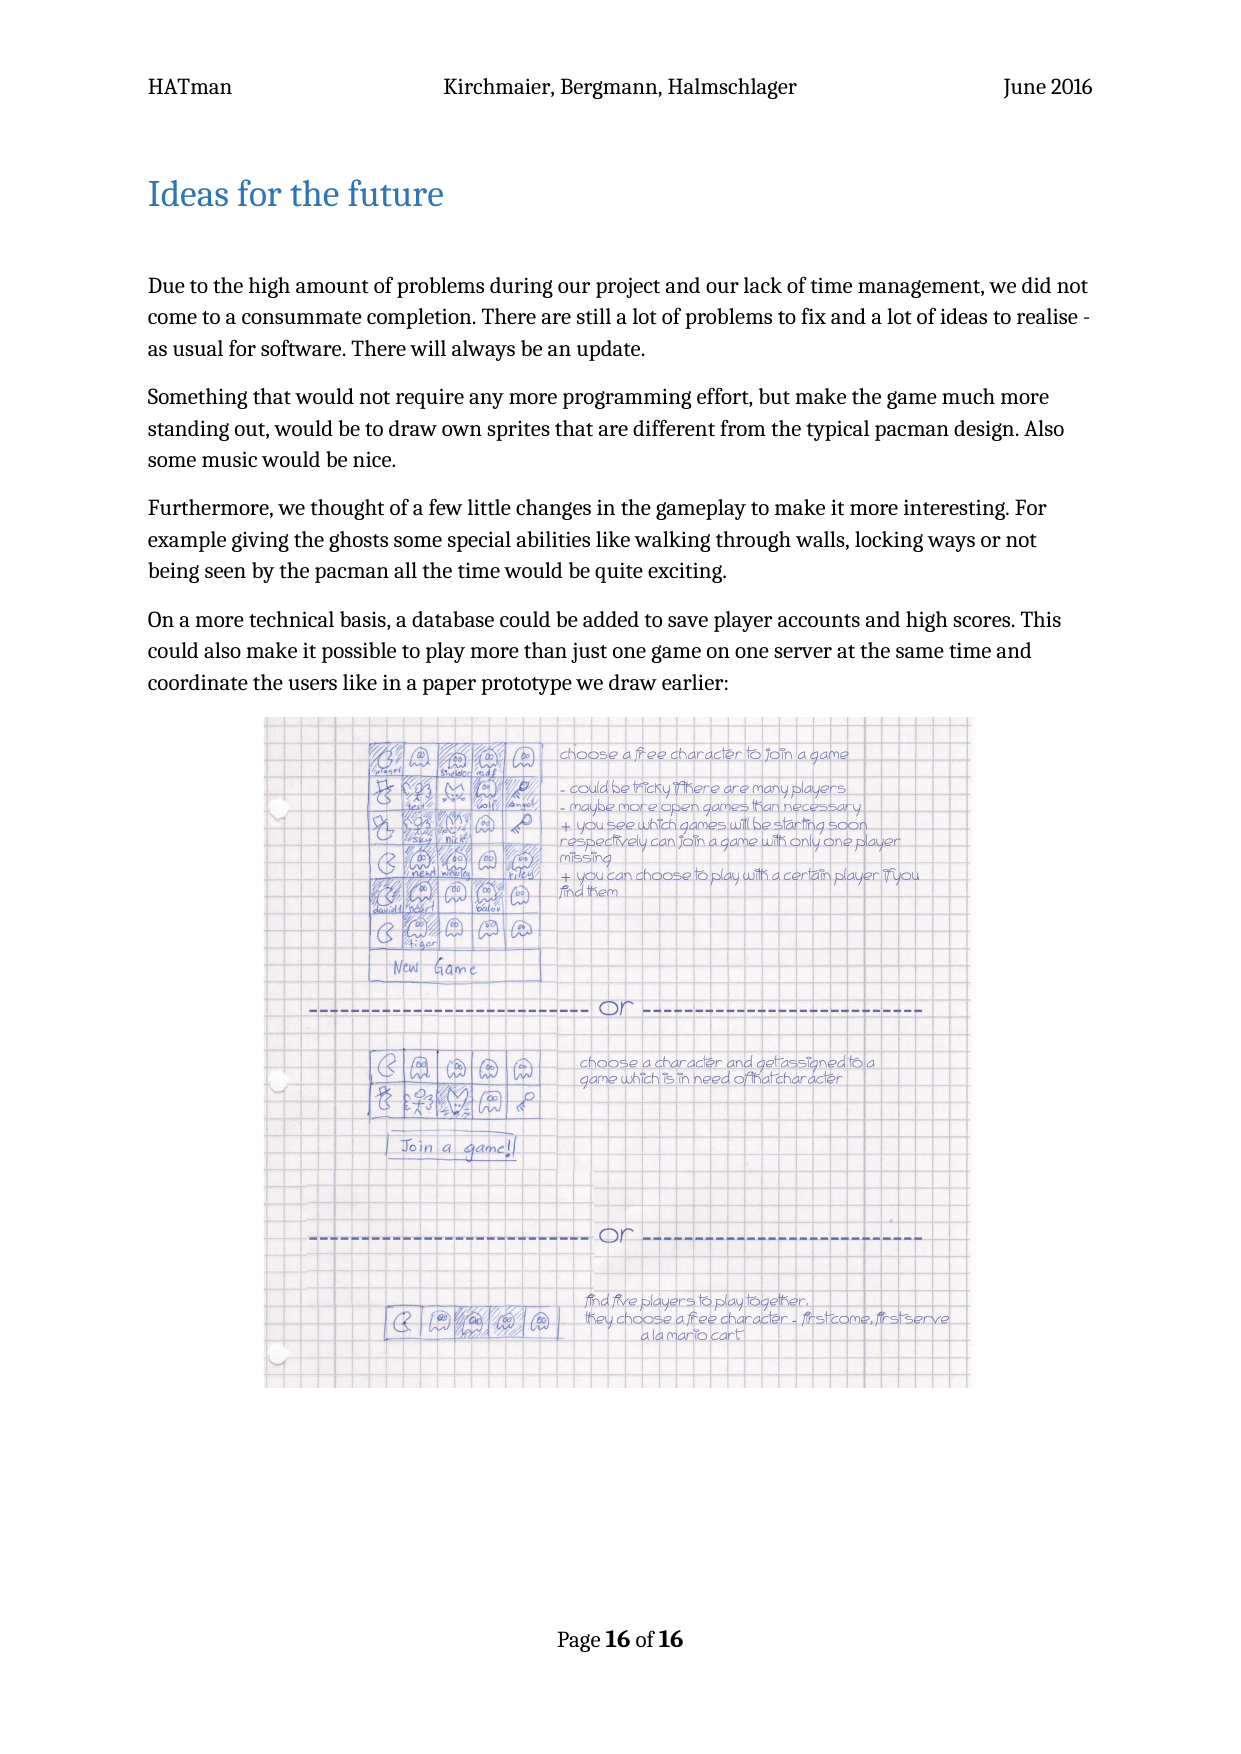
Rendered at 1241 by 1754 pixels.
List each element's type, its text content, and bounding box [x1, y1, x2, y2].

text Furthermore, we thought of a few little changes in the gameplay to make it more interesting. For example giving the ghosts some special abilities like walking through walls, locking ways or not being seen by the pacman all the time would be quite exciting. [148, 495, 1093, 585]
picture [263, 717, 977, 1388]
text Due to the high amount of problems during our project and our lack of time management, we did not come to a consummate completion. There are still a lot of problems to fix and a lot of ideas to realise - as usual for software. There will always be an update. [148, 272, 1093, 362]
subtitle Ideas for the future [148, 173, 1093, 216]
text Something that would not require any more programming effort, but make the game much more standing out, would be to draw own sprites that are different from the typical pacman design. Also some music would be nice. [148, 384, 1093, 473]
text On a more technical basis, a database could be added to save player accounts and high scores. This could also make it possible to play more than just one game on one server at the same time and coordinate the users like in a paper prototype we draw earlier: [148, 607, 1093, 696]
